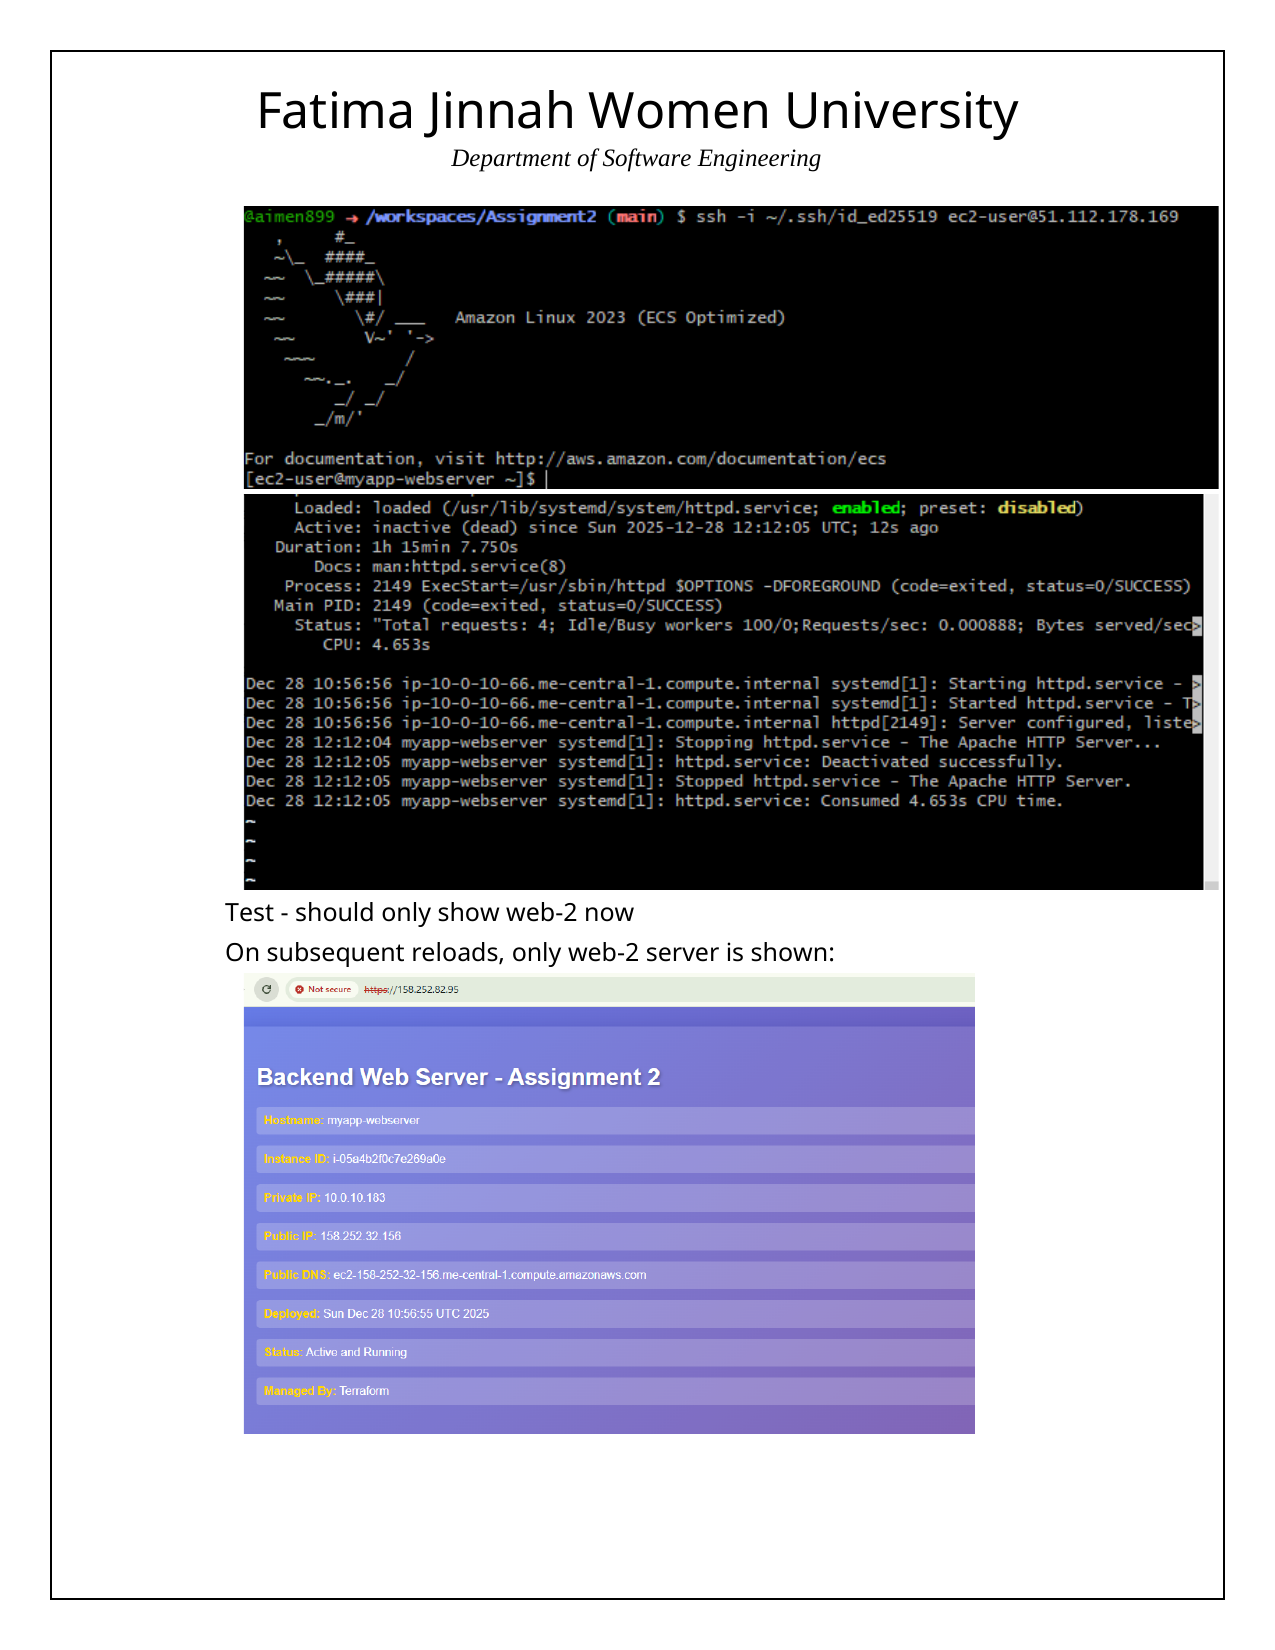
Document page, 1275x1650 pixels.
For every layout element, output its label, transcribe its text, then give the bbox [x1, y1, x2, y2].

list Test - should only show web-2 now [225, 895, 1125, 929]
list On subsequent reloads, only web-2 server is shown: [225, 934, 1125, 968]
